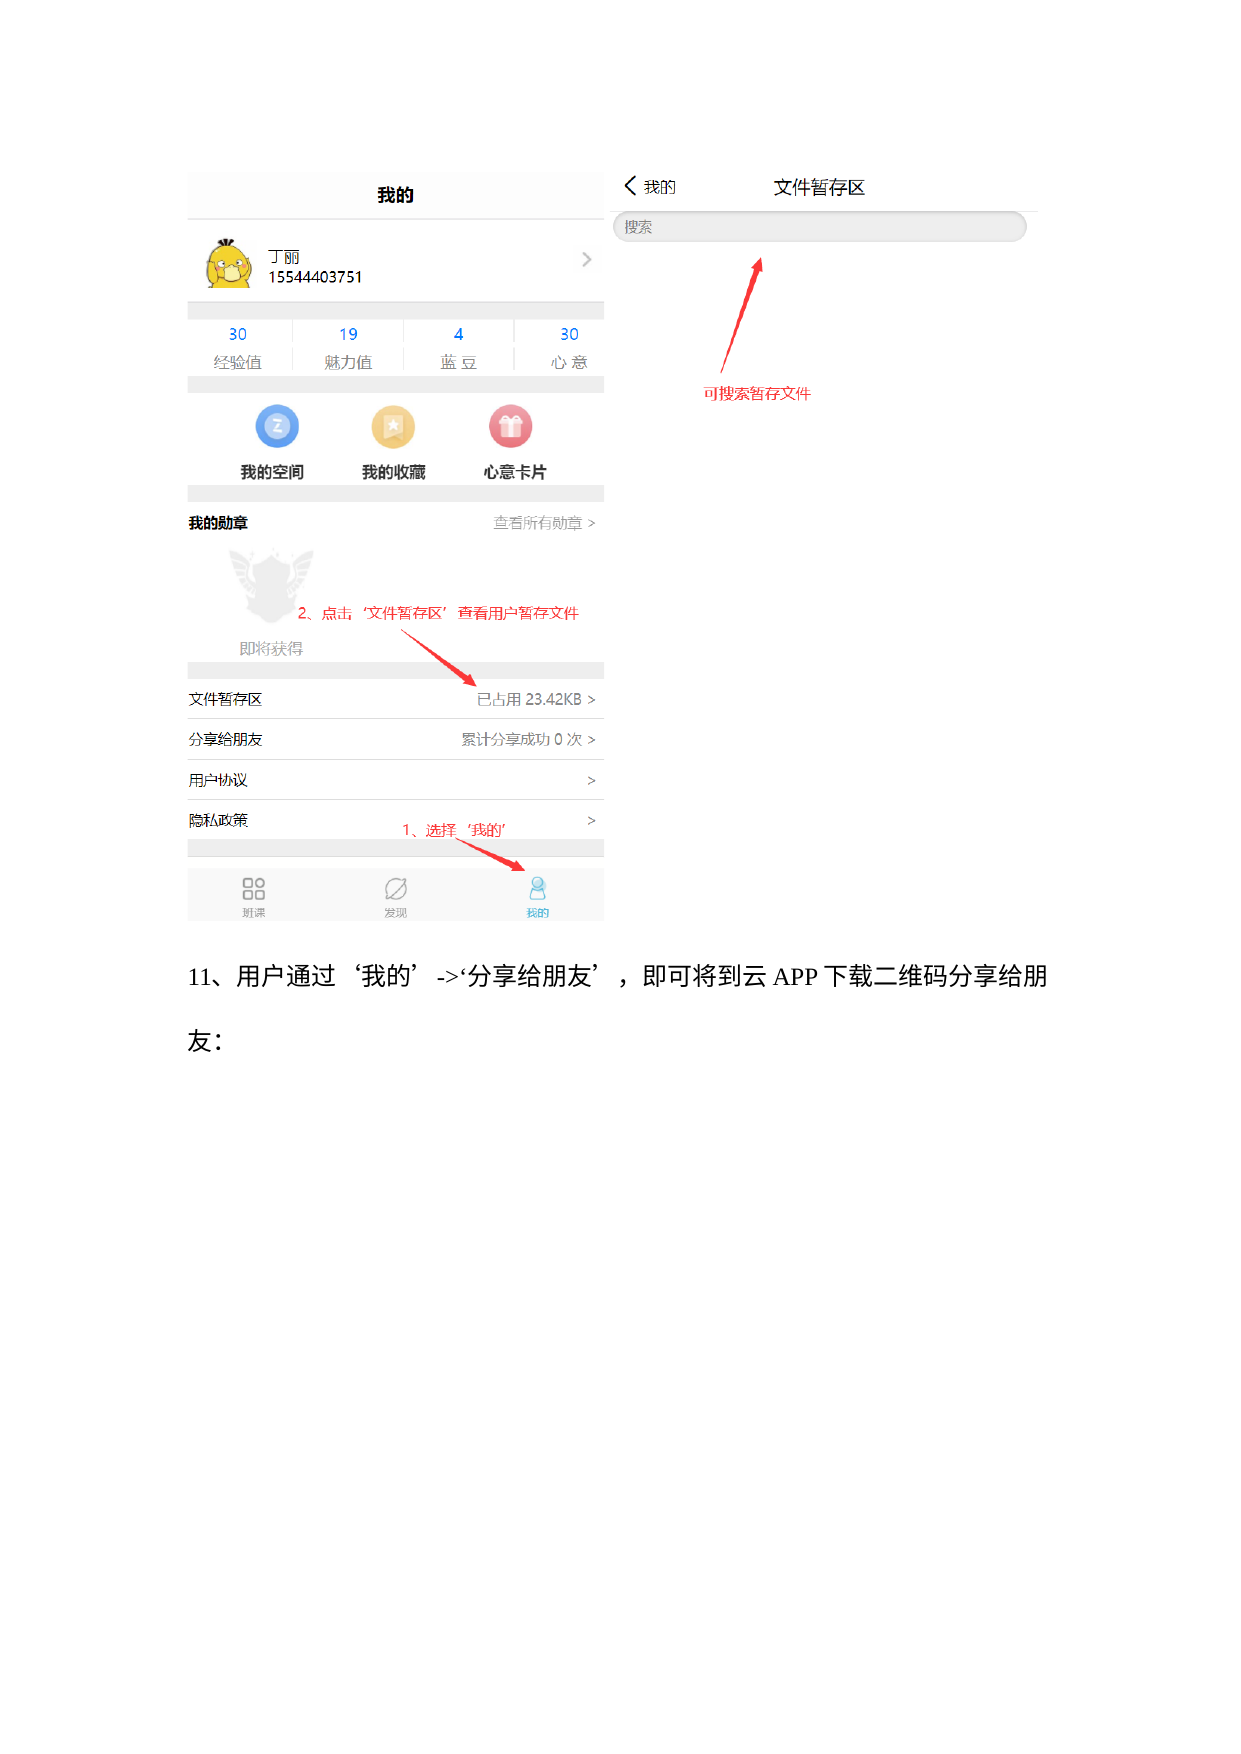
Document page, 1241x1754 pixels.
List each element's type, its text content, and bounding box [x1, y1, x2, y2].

picture [609, 162, 1038, 921]
text 11、用户通过‘我的’->‘分享给朋友’，即可将到云APP下载二维码分享给朋友： [187, 942, 1053, 1072]
picture [187, 172, 605, 921]
